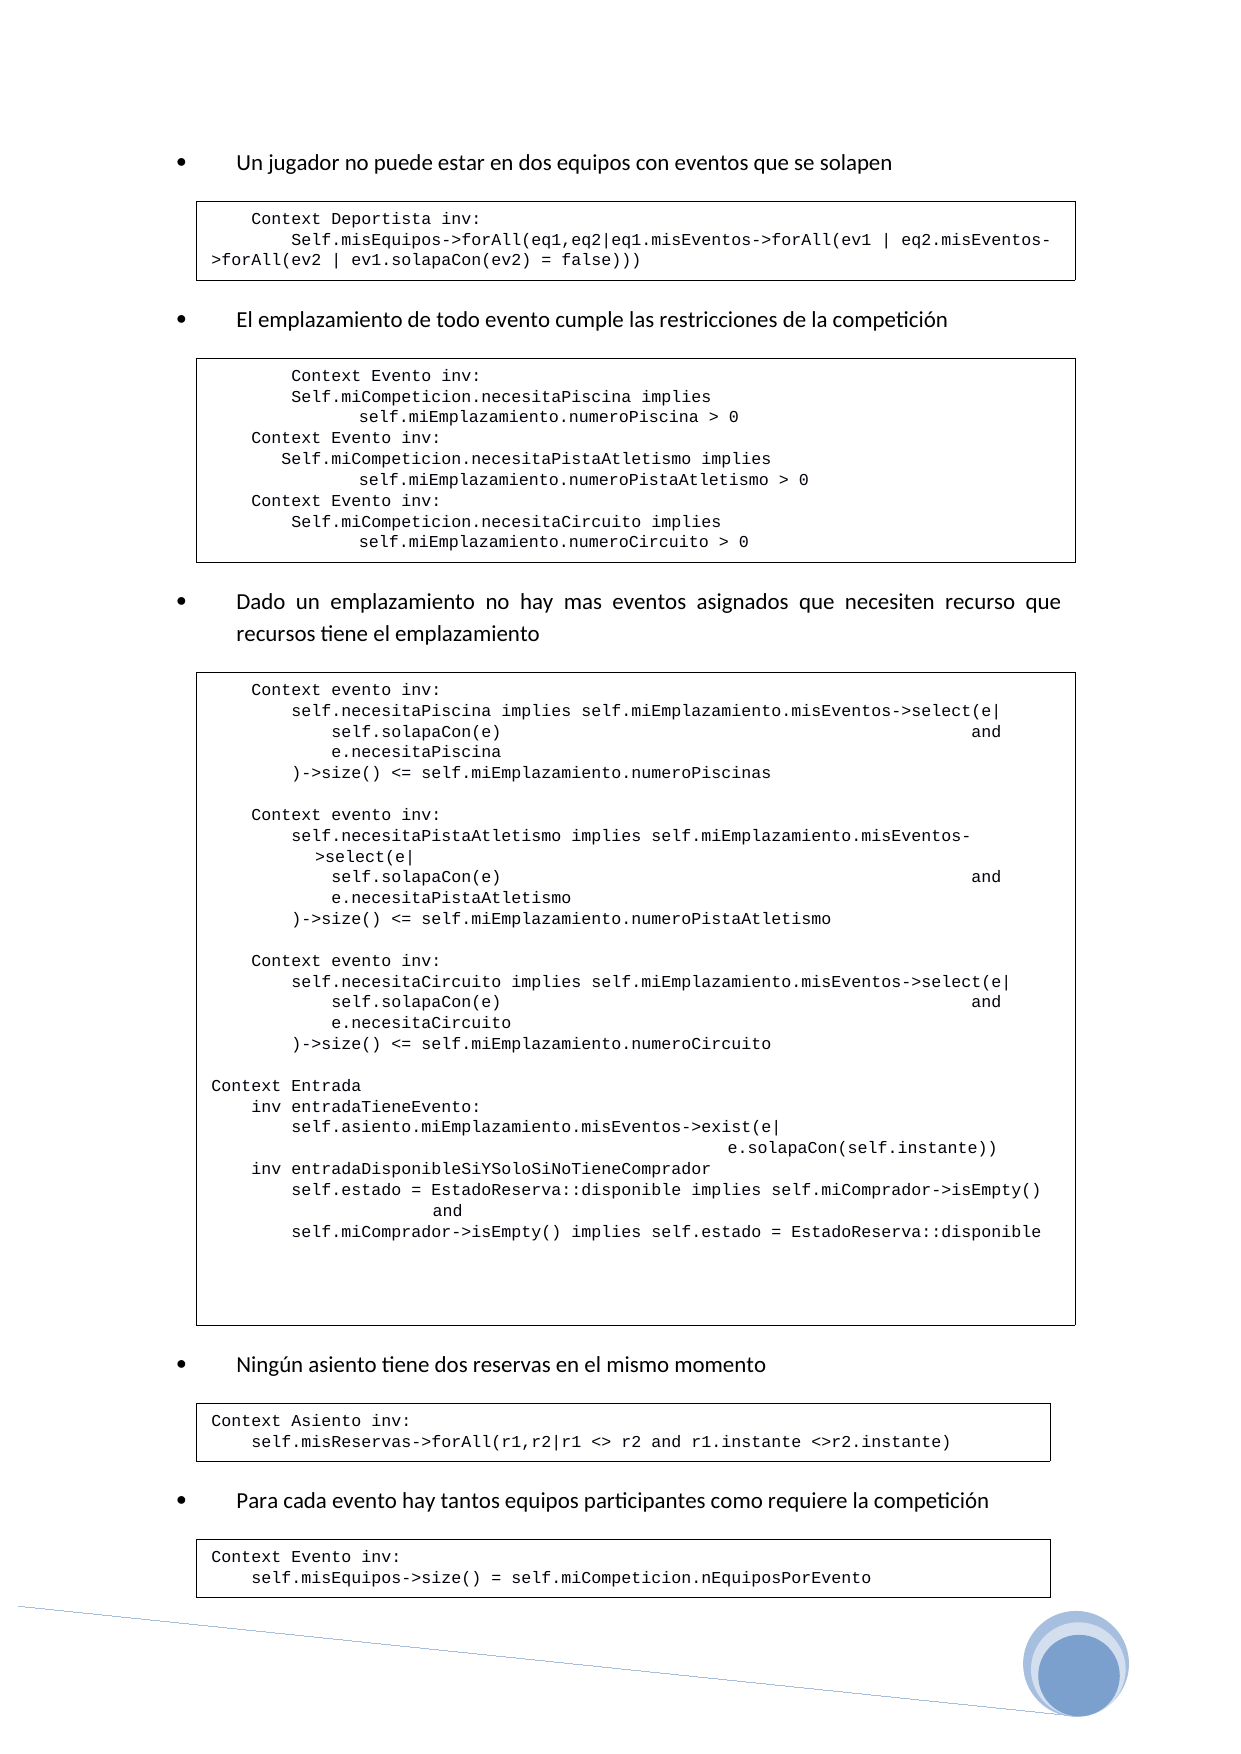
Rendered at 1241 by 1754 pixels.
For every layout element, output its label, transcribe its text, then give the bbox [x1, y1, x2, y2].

text Ningún asiento tiene dos reservas en el mismo momento [177, 1350, 1063, 1378]
text Dado un emplazamiento no hay mas eventos asignados que necesiten recurso que recursos tiene el emplazamiento [177, 587, 1063, 647]
text El emplazamiento de todo evento cumple las restricciones de la competición [177, 305, 1063, 333]
text Para cada evento hay tantos equipos participantes como requiere la competición [177, 1486, 1063, 1514]
text Un jugador no puede estar en dos equipos con eventos que se solapen [177, 148, 1063, 176]
